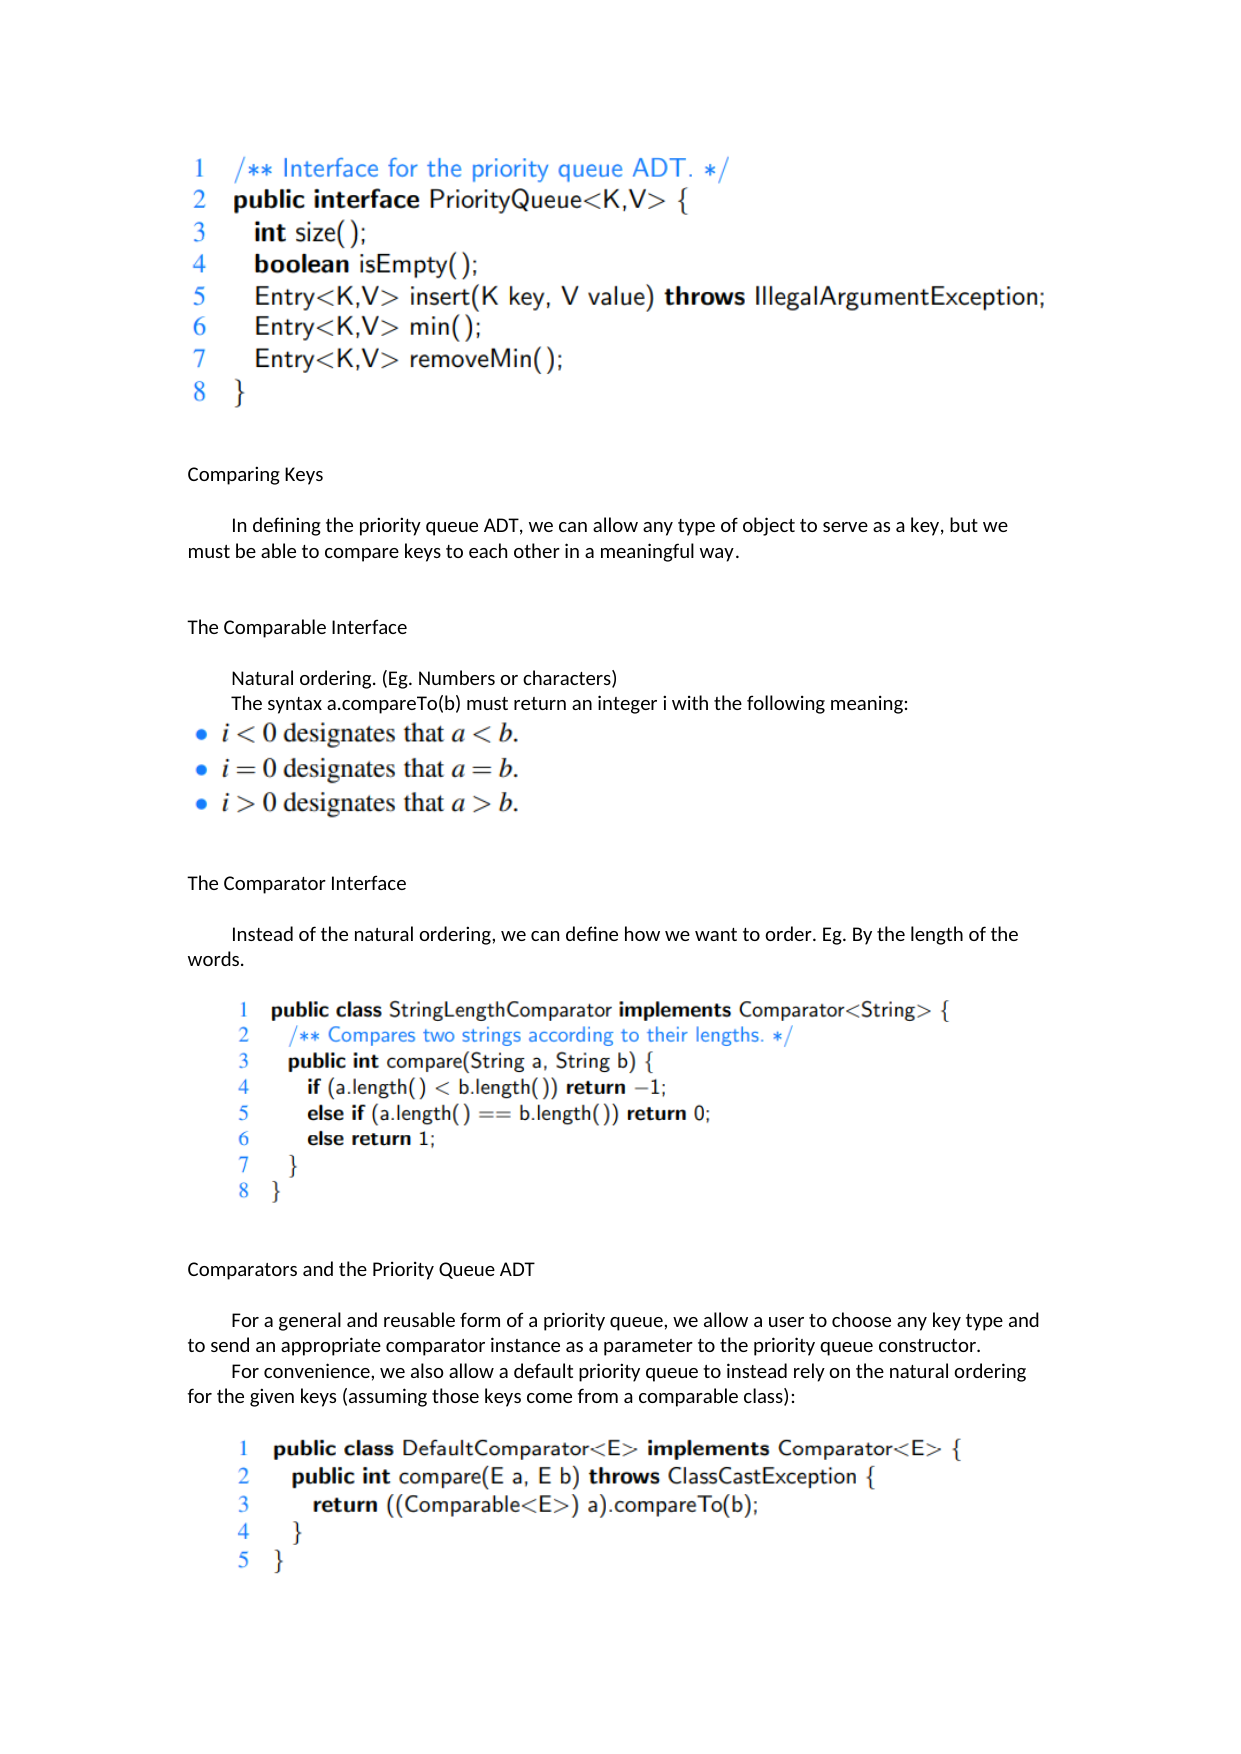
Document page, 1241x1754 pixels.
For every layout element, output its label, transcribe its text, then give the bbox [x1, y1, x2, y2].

list Instead of the natural ordering, we can define how we want to order. Eg. By the length of the words. [187, 921, 1053, 972]
list Natural ordering. (Eg. Numbers or characters) [187, 665, 1053, 690]
picture [187, 150, 1053, 411]
list In defining the priority queue ADT, we can allow any type of object to serve as a key, but we must be able to compare keys to each other in a meaningful way. [187, 512, 1053, 563]
list The syntax a.compareTo(b) must return an integer i with the following meaning: [187, 690, 1053, 716]
list Comparators and the Priority Queue ADT [187, 1256, 1053, 1282]
picture [187, 715, 524, 820]
list For convenience, we also allow a default priority queue to instead rely on the natural ordering for the given keys (assuming those keys come from a comparable class): [187, 1358, 1053, 1409]
list The Comparator Interface [187, 870, 1053, 896]
picture [231, 1434, 968, 1578]
picture [231, 997, 959, 1206]
list The Comparable Interface [187, 614, 1053, 639]
list Comparing Keys [187, 462, 1053, 487]
list For a general and reusable form of a priority queue, we allow a user to choose any key type and to send an appropriate comparator instance as a parameter to the priority queue constructor. [187, 1307, 1053, 1358]
